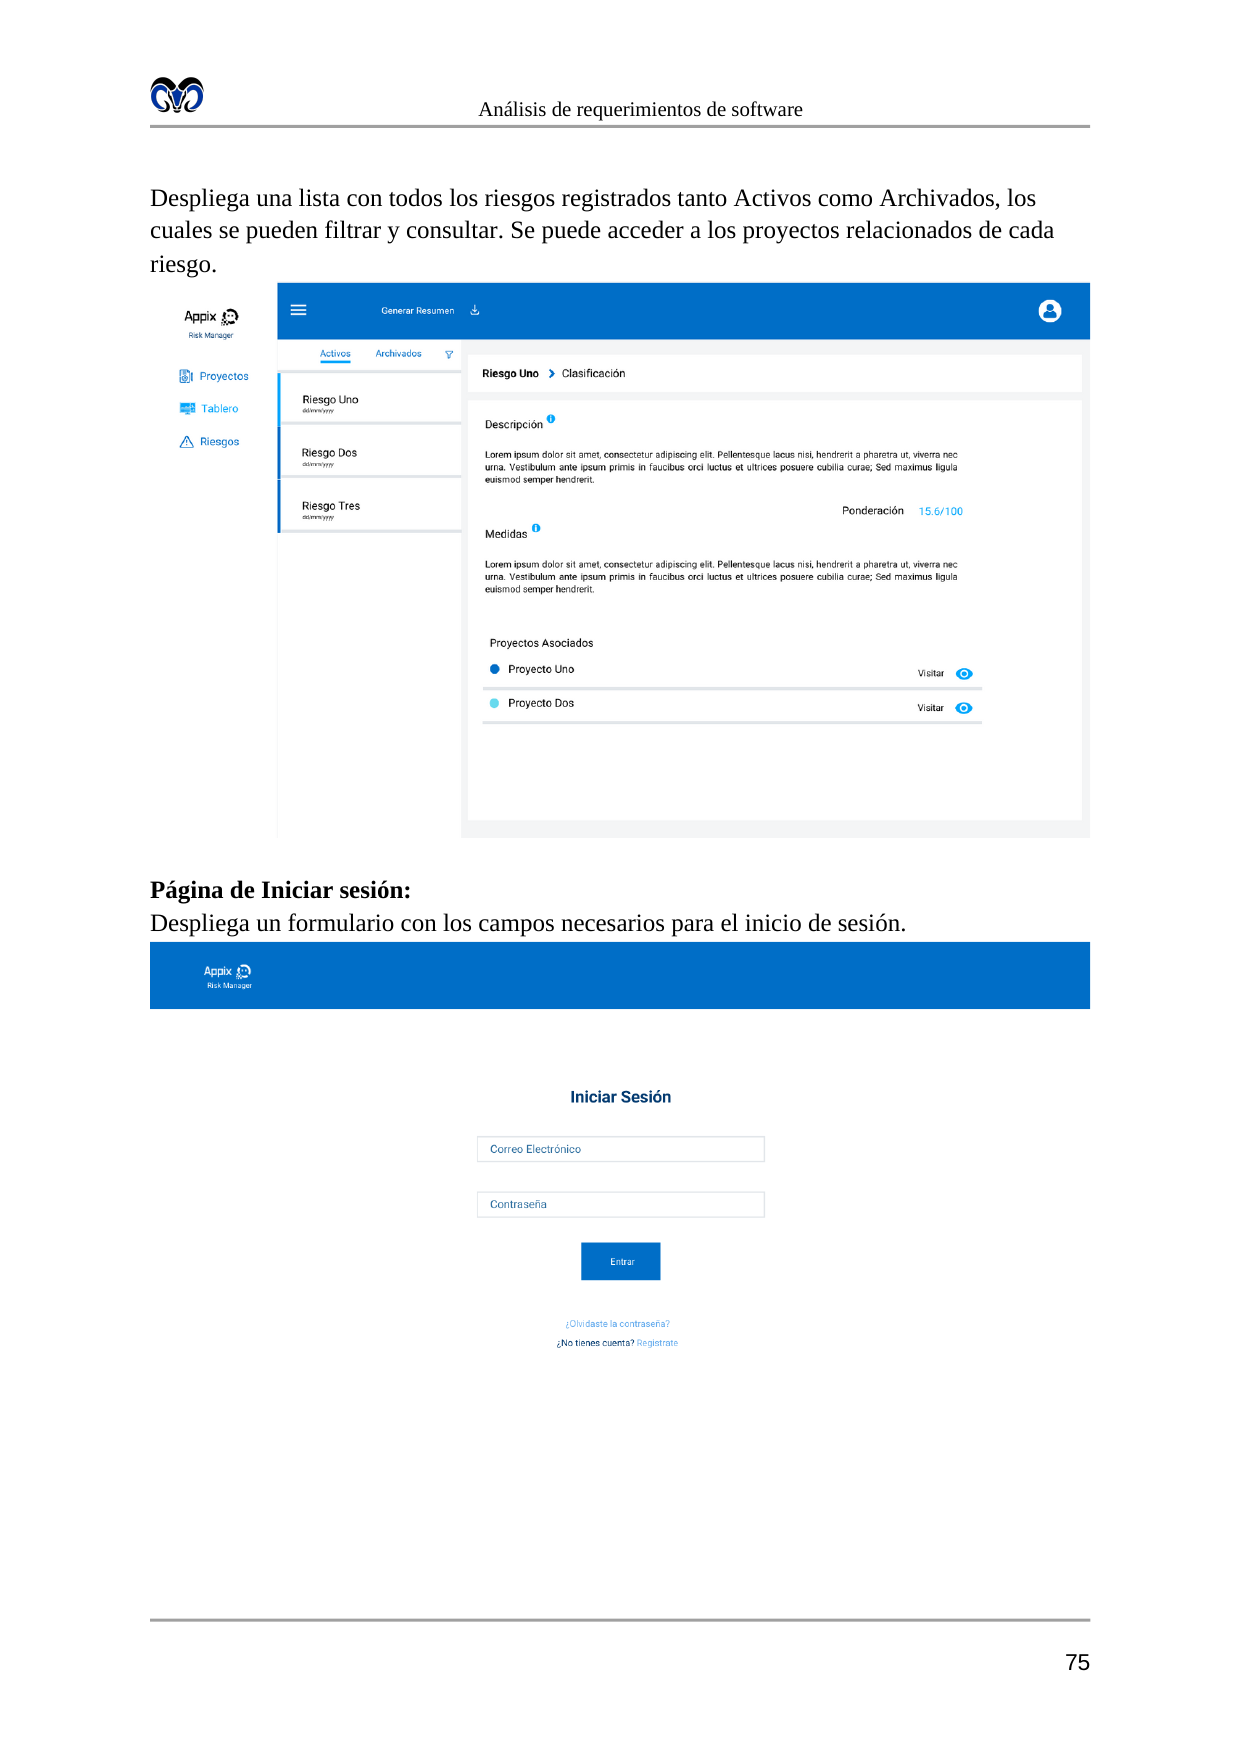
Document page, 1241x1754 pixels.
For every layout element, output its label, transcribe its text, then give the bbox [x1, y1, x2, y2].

text Despliega un formulario con los campos necesarios para el inicio de sesión. [150, 908, 1090, 937]
picture [150, 281, 1091, 838]
picture [150, 75, 210, 117]
picture [150, 940, 1091, 1470]
text Despliega una lista con todos los riesgos registrados tanto Activos como Archivados, los cuales se pueden filtrar y consultar. Se puede acceder a los proyectos relacionados de cada riesgo. [150, 183, 1090, 277]
text Página de Iniciar sesión: [150, 875, 1090, 903]
